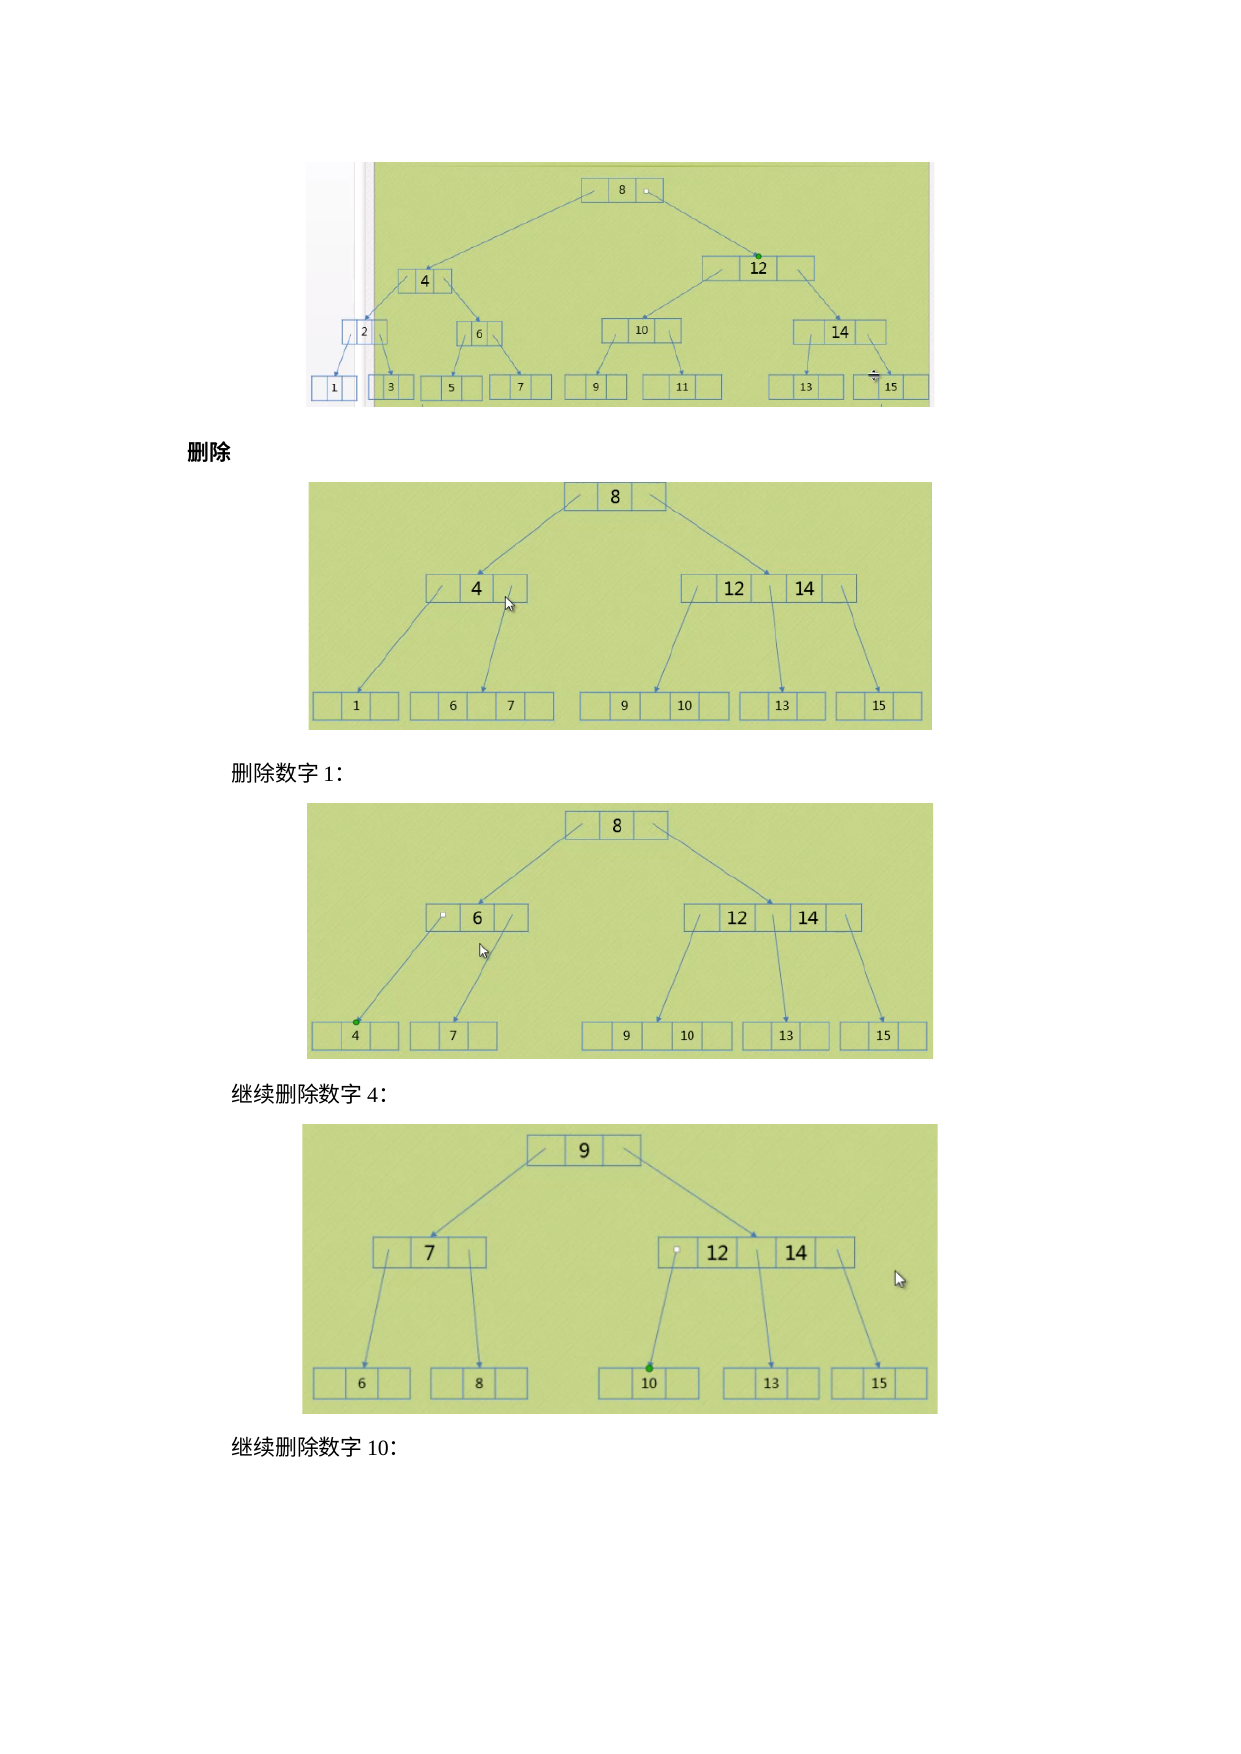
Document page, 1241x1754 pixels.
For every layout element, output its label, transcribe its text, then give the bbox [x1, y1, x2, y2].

text 删除数字1： [187, 756, 1053, 788]
picture [305, 162, 935, 407]
text 继续删除数字4： [187, 1076, 1053, 1109]
picture [302, 1124, 938, 1414]
subtitle 删除 [187, 434, 1053, 467]
picture [308, 482, 932, 730]
text 继续删除数字10： [187, 1430, 1053, 1462]
picture [307, 803, 934, 1059]
